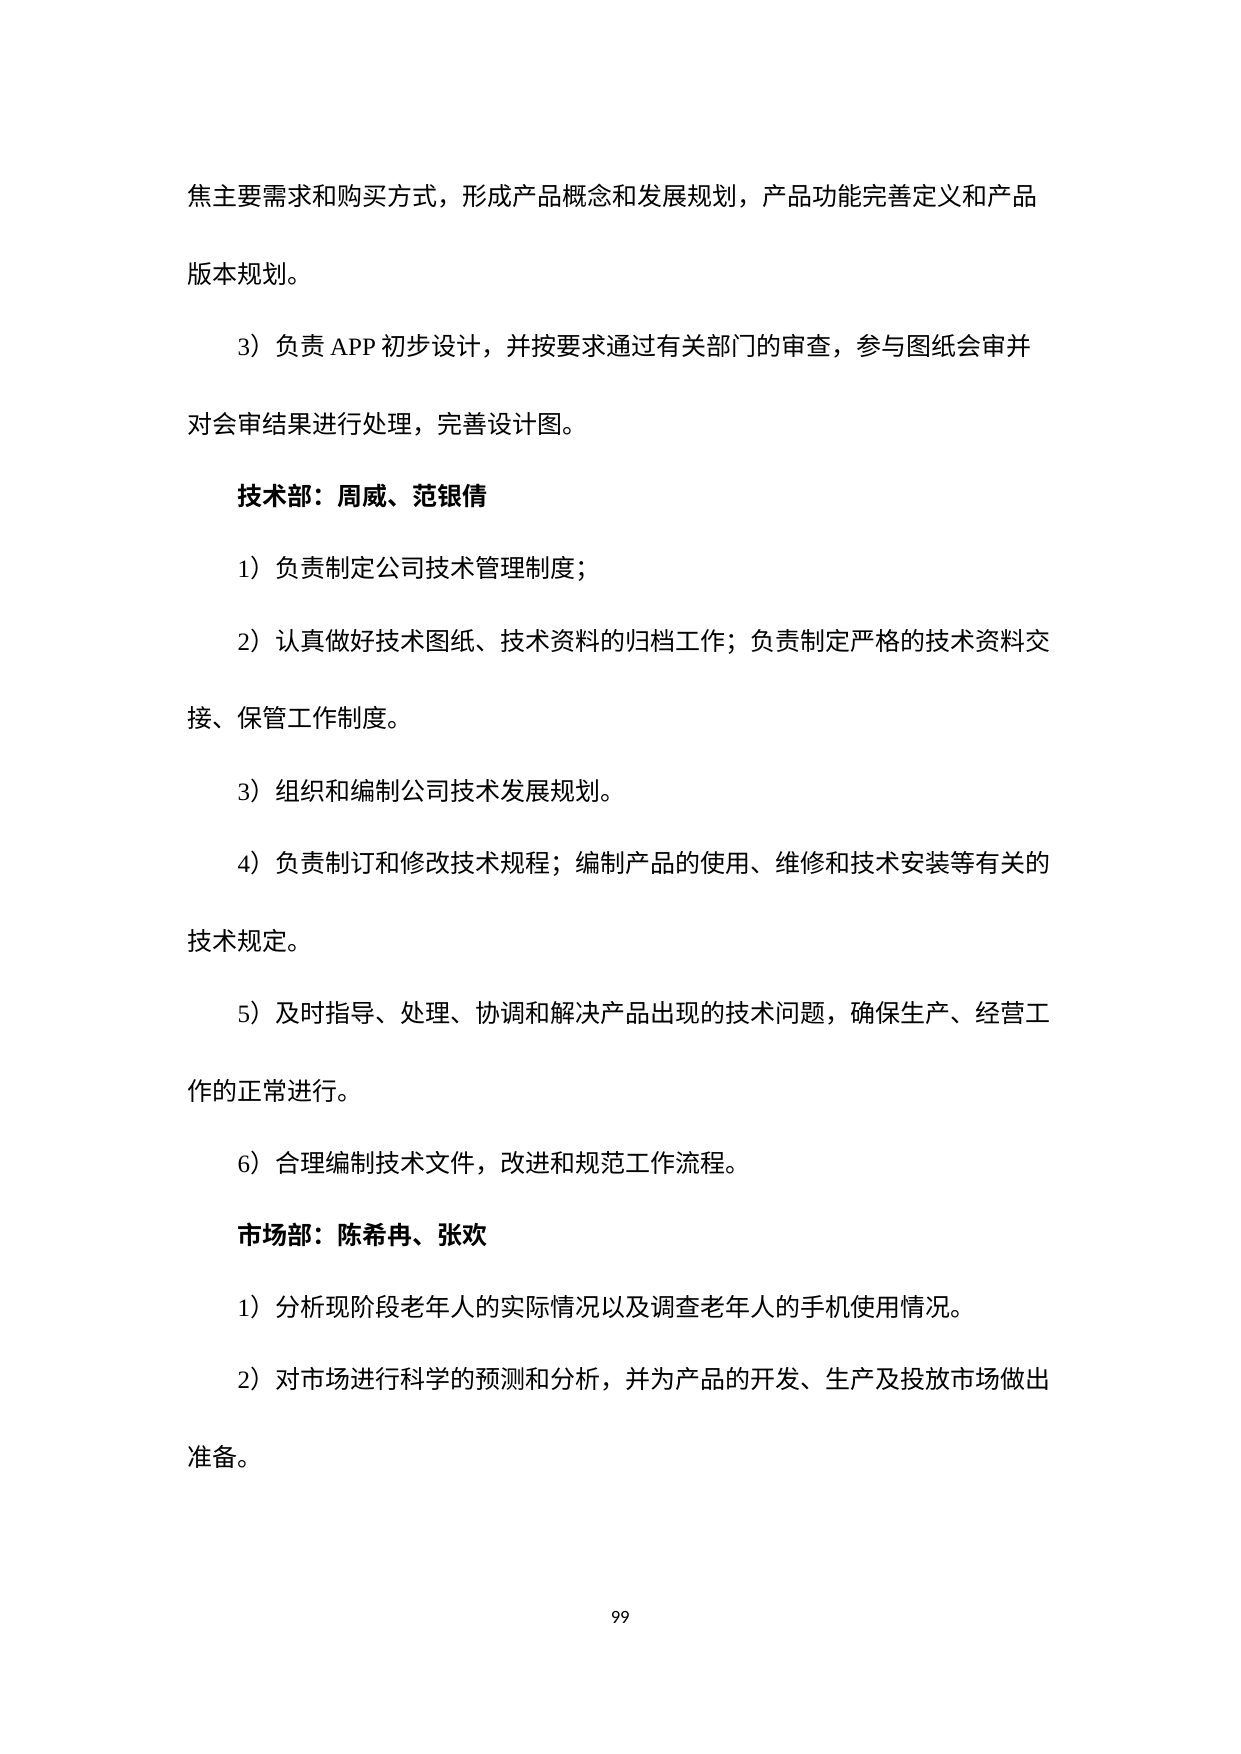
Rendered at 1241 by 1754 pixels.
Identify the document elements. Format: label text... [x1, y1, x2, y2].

text 1）分析现阶段老年人的实际情况以及调查老年人的手机使用情况。 [187, 1273, 1053, 1338]
text 4）负责制订和修改技术规程；编制产品的使用、维修和技术安装等有关的技术规定。 [187, 829, 1053, 972]
text 6）合理编制技术文件，改进和规范工作流程。 [187, 1129, 1053, 1194]
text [187, 162, 1053, 305]
text 2）认真做好技术图纸、技术资料的归档工作；负责制定严格的技术资料交接、保管工作制度。 [187, 607, 1053, 749]
text 1）负责制定公司技术管理制度； [187, 534, 1053, 599]
text 5）及时指导、处理、协调和解决产品出现的技术问题，确保生产、经营工作的正常进行。 [187, 979, 1053, 1122]
text 市场部：陈希冉、张欢 [187, 1201, 1053, 1266]
text 3）组织和编制公司技术发展规划。 [187, 757, 1053, 822]
text 2）对市场进行科学的预测和分析，并为产品的开发、生产及投放市场做出准备。 [187, 1346, 1053, 1488]
text 技术部：周威、范银倩 [187, 462, 1053, 527]
text 3）负责APP初步设计，并按要求通过有关部门的审查，参与图纸会审并对会审结果进行处理，完善设计图。 [187, 312, 1053, 455]
